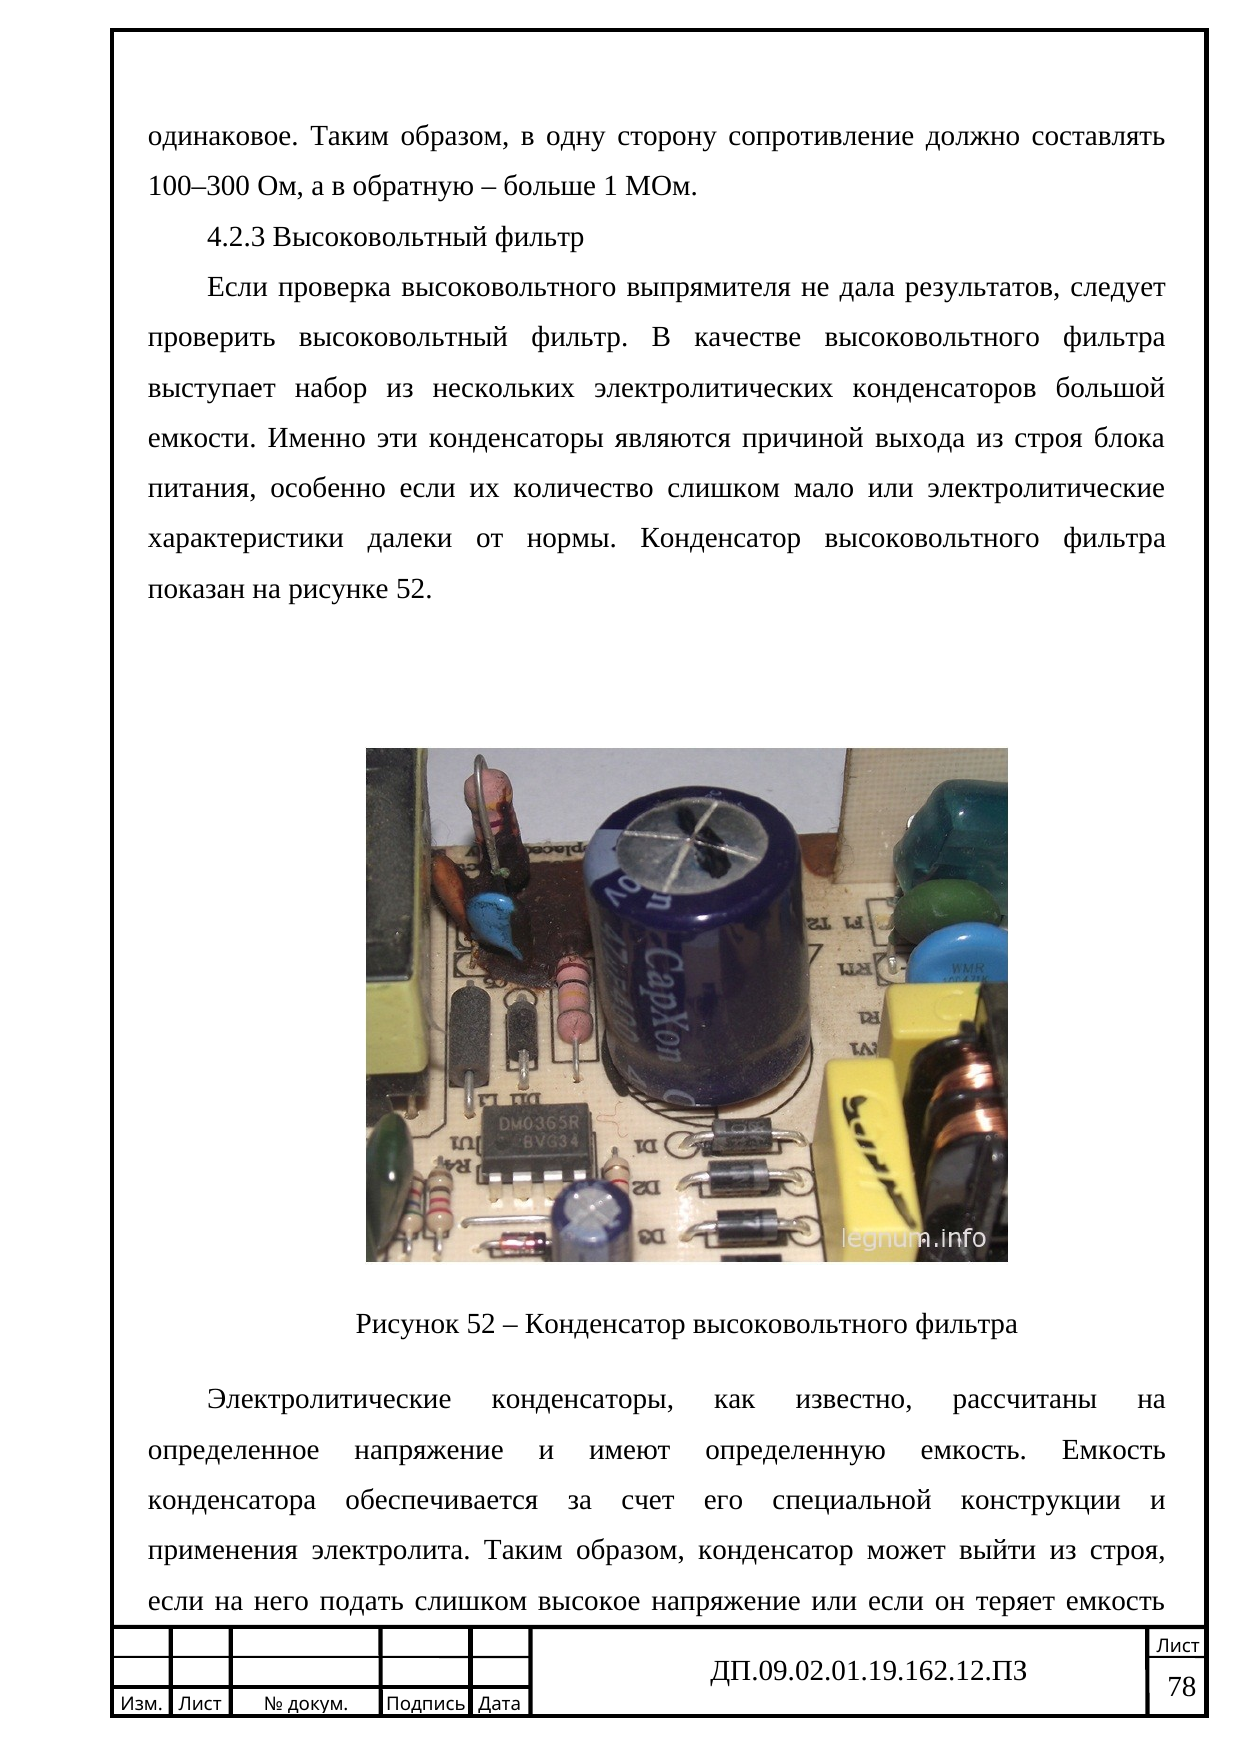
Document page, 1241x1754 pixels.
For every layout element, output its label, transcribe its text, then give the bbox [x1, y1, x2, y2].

text Рисунок 52 – Конденсатор высоковольтного фильтра [148, 1306, 1167, 1340]
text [148, 1381, 1167, 1616]
text 4.2.3 Высоковольтный фильтр [148, 219, 1167, 252]
picture [364, 746, 1009, 1265]
text Если проверка высоковольтного выпрямителя не дала результатов, следует проверить высоковольтный фильтр. В качестве высоковольтного фильтра выступает набор из нескольких электролитических конденсаторов большой емкости. Именно эти конденсаторы являются причиной выхода из строя блока питания, особенно если их количество слишком мало или электролитические характеристики далеки от нормы. Конденсатор высоковольтного фильтра показан на рисунке 52. [148, 269, 1167, 604]
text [148, 118, 1167, 202]
